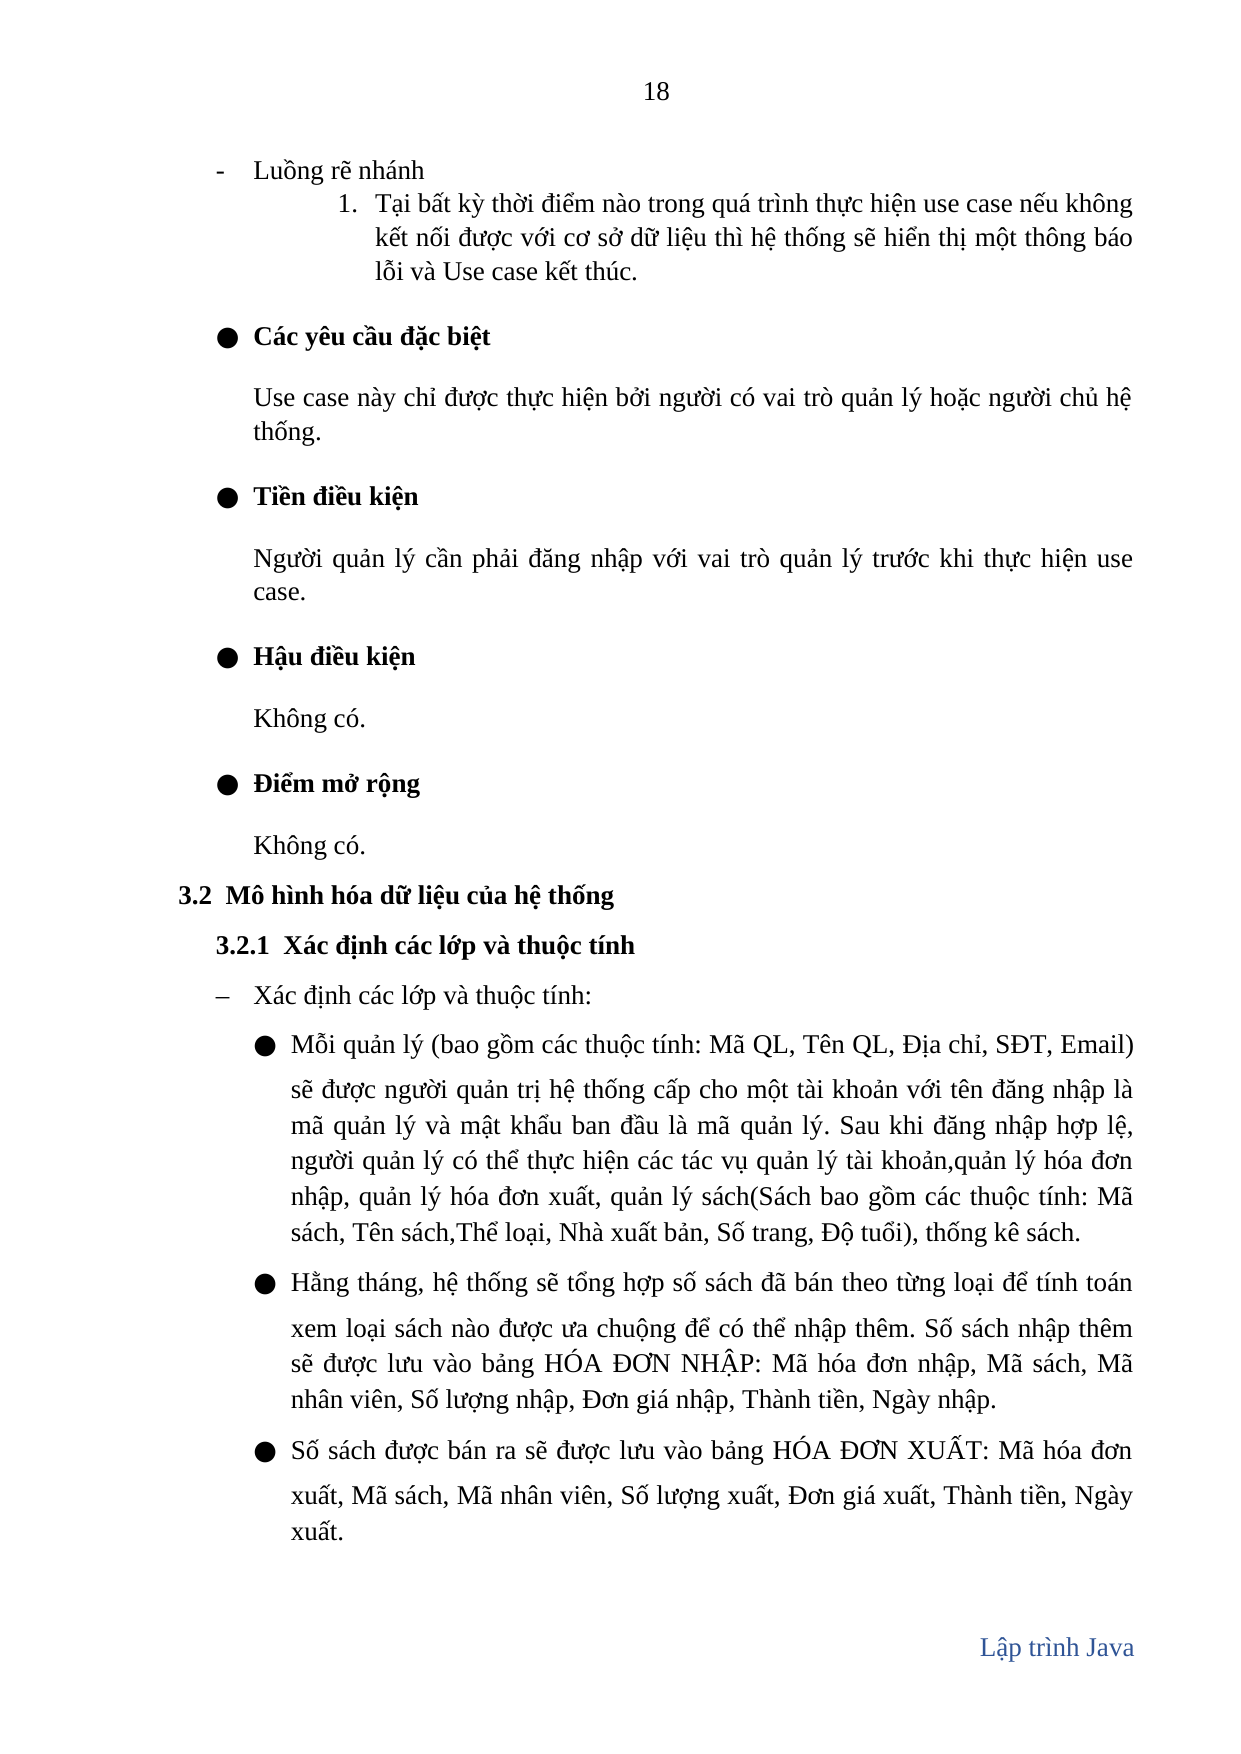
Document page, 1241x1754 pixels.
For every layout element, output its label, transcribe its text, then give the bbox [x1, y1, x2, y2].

list Hậu điều kiện [216, 625, 1134, 681]
text Use case này chỉ được thực hiện bởi người có vai trò quản lý hoặc người chủ hệ thống. [253, 381, 1134, 446]
list Các yêu cầu đặc biệt [216, 305, 1134, 360]
list Số sách được bán ra sẽ được lưu vào bảng HÓA ĐƠN XUẤT: Mã hóa đơn xuất, Mã sách, Mã nhân viên, Số lượng xuất, Đơn giá xuất, Thành tiền, Ngày xuất. [253, 1419, 1134, 1546]
text Không có. [178, 829, 1134, 860]
list Luồng rẽ nhánh [216, 154, 1134, 185]
list Xác định các lớp và thuộc tính: [216, 979, 1134, 1011]
list Điểm mở rộng [216, 752, 1134, 808]
list Tiền điều kiện [216, 465, 1134, 521]
subtitle 3.2 Mô hình hóa dữ liệu của hệ thống [178, 879, 1134, 910]
text Không có. [178, 702, 1134, 733]
subtitle 3.2.1 Xác định các lớp và thuộc tính [216, 929, 1134, 960]
list Mỗi quản lý (bao gồm các thuộc tính: Mã QL, Tên QL, Địa chỉ, SĐT, Email) sẽ được người quản trị hệ thống cấp cho một tài khoản với tên đăng nhập là mã quản lý và mật khẩu ban đầu là mã quản lý. Sau khi đăng nhập hợp lệ, người quản lý có thể thực hiện các tác vụ quản lý tài khoản,quản lý hóa đơn nhập, quản lý hóa đơn xuất, quản lý sách(Sách bao gồm các thuộc tính: Mã sách, Tên sách,Thể loại, Nhà xuất bản, Số trang, Độ tuổi), thống kê sách. [253, 1013, 1134, 1247]
list Hằng tháng, hệ thống sẽ tổng hợp số sách đã bán theo từng loại để tính toán xem loại sách nào được ưa chuộng để có thể nhập thêm. Số sách nhập thêm sẽ được lưu vào bảng HÓA ĐƠN NHẬP: Mã hóa đơn nhập, Mã sách, Mã nhân viên, Số lượng nhập, Đơn giá nhập, Thành tiền, Ngày nhập. [253, 1252, 1134, 1414]
text Người quản lý cần phải đăng nhập với vai trò quản lý trước khi thực hiện use case. [253, 542, 1134, 606]
list Tại bất kỳ thời điểm nào trong quá trình thực hiện use case nếu không kết nối được với cơ sở dữ liệu thì hệ thống sẽ hiển thị một thông báo lỗi và Use case kết thúc. [337, 187, 1134, 286]
